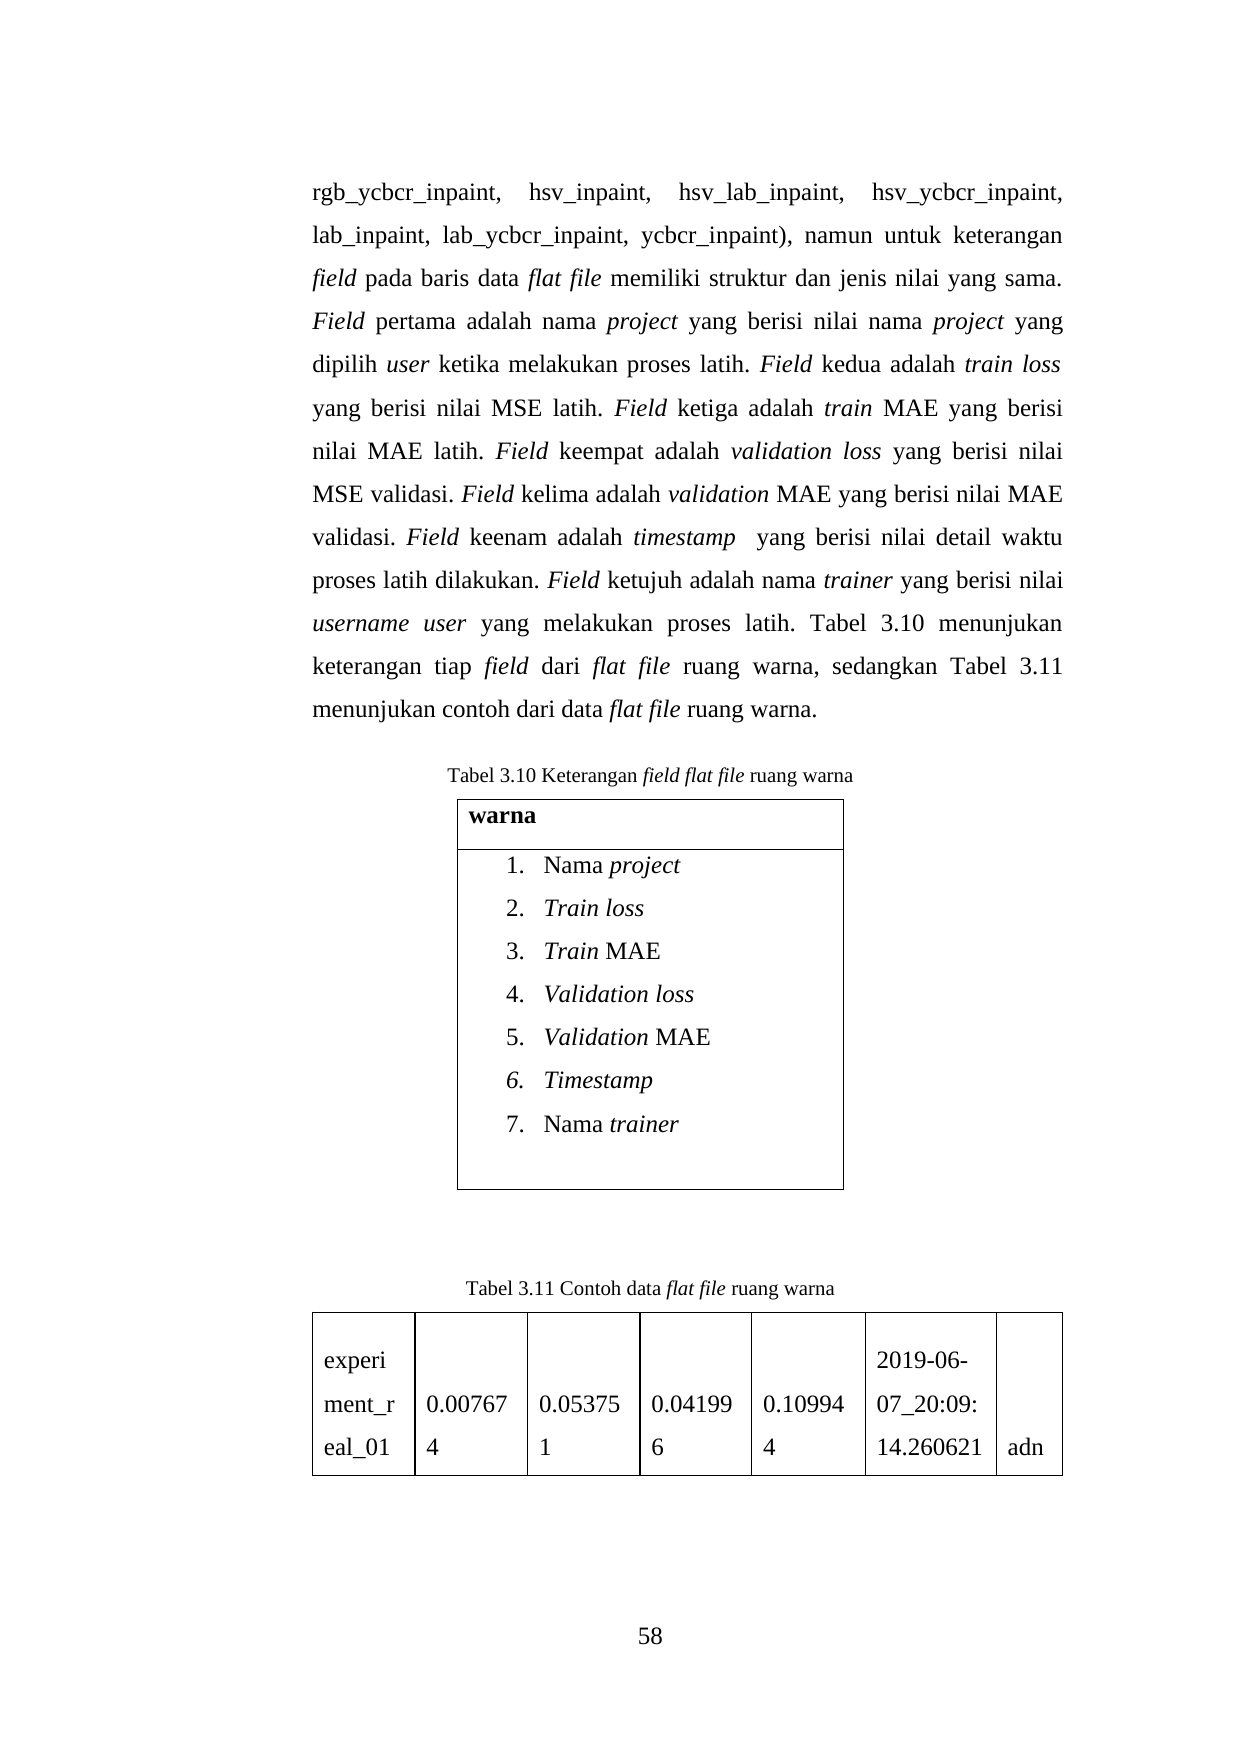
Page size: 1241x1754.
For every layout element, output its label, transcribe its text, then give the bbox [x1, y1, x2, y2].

table_header 2019-06-07_20:09:14.260621 [866, 1313, 996, 1475]
table_header 0.109944 [752, 1313, 865, 1475]
table_header warna [458, 800, 843, 849]
table_header experiment_real_01 [313, 1313, 414, 1475]
table_header 0.053751 [528, 1313, 639, 1475]
text Tabel 3.11 Contoh data flat file ruang warna [237, 1276, 1063, 1299]
table_header adn [997, 1313, 1062, 1475]
text Tabel 3.10 Keterangan field flat file ruang warna [237, 763, 1063, 787]
table_header 0.007674 [416, 1313, 527, 1475]
table_header 0.041996 [641, 1313, 751, 1475]
table_cell Nama project Train loss Train MAE Validation loss Validation MAE Timestamp Nama trainer [458, 850, 843, 1188]
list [312, 177, 1063, 723]
